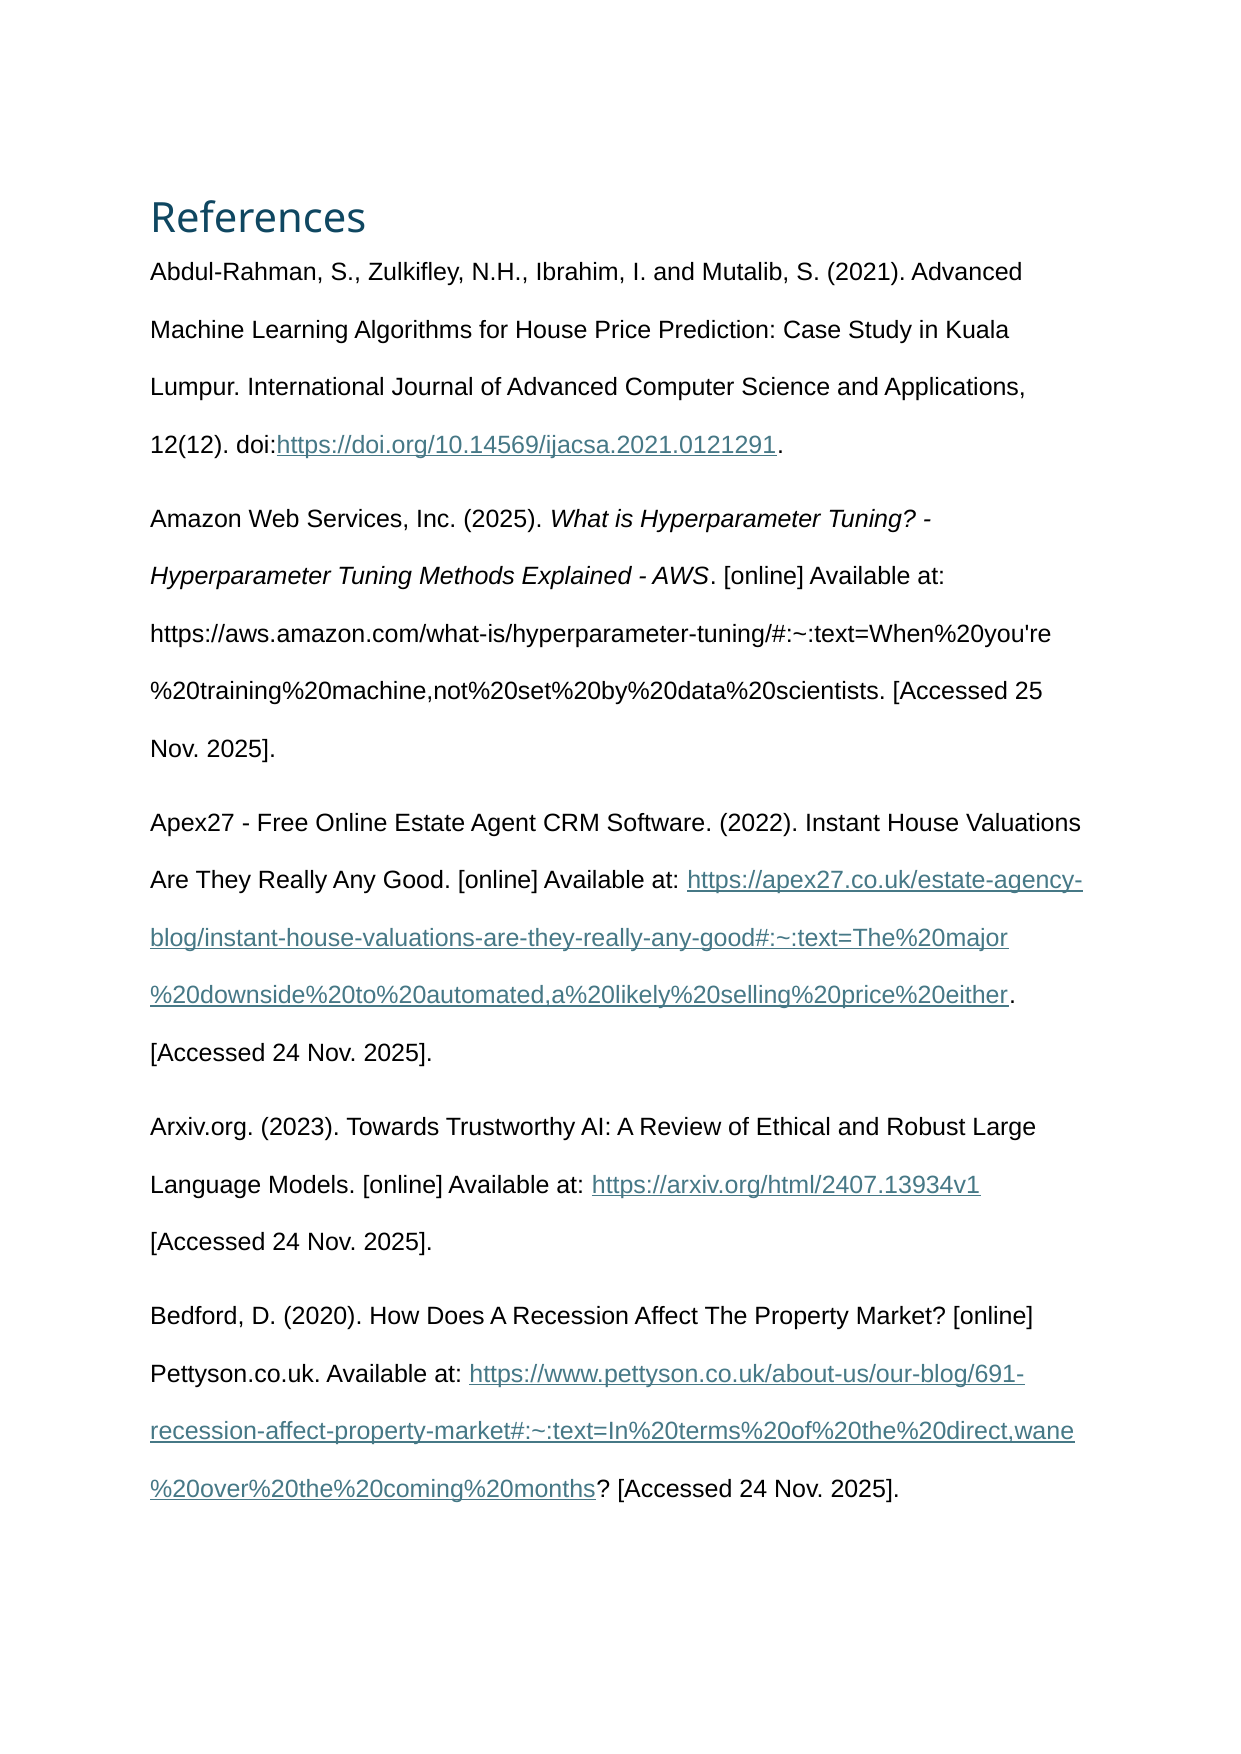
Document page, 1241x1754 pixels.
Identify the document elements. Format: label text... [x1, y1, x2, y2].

subtitle References [150, 187, 1090, 244]
text Apex27 - Free Online Estate Agent CRM Software. (2022). Instant House Valuations Are They Really Any Good. [online] Available at: https://apex27.co.uk/estate-agency-blog/instant-house-valuations-are-they-really-any-good#:~:text=The%20major%20downside%20to%20automated,a%20likely%20selling%20price%20either. [Accessed 24 Nov. 2025]. [150, 808, 1090, 1067]
text Abdul-Rahman, S., Zulkifley, N.H., Ibrahim, I. and Mutalib, S. (2021). Advanced Machine Learning Algorithms for House Price Prediction: Case Study in Kuala Lumpur. International Journal of Advanced Computer Science and Applications, 12(12). doi:https://doi.org/10.14569/ijacsa.2021.0121291. [150, 257, 1090, 458]
text Amazon Web Services, Inc. (2025). What is Hyperparameter Tuning? - Hyperparameter Tuning Methods Explained - AWS. [online] Available at: https://aws.amazon.com/what-is/hyperparameter-tuning/#:~:text=When%20you're%20training%20machine,not%20set%20by%20data%20scientists. [Accessed 25 Nov. 2025]. [150, 504, 1090, 762]
text Arxiv.org. (2023). Towards Trustworthy AI: A Review of Ethical and Robust Large Language Models. [online] Available at: https://arxiv.org/html/2407.13934v1 [Accessed 24 Nov. 2025]. [150, 1112, 1090, 1256]
text Bedford, D. (2020). How Does A Recession Affect The Property Market? [online] Pettyson.co.uk. Available at: https://www.pettyson.co.uk/about-us/our-blog/691-recession-affect-property-market#:~:text=In%20terms%20of%20the%20direct,wane%20over%20the%20coming%20months? [Accessed 24 Nov. 2025]. [150, 1301, 1090, 1502]
